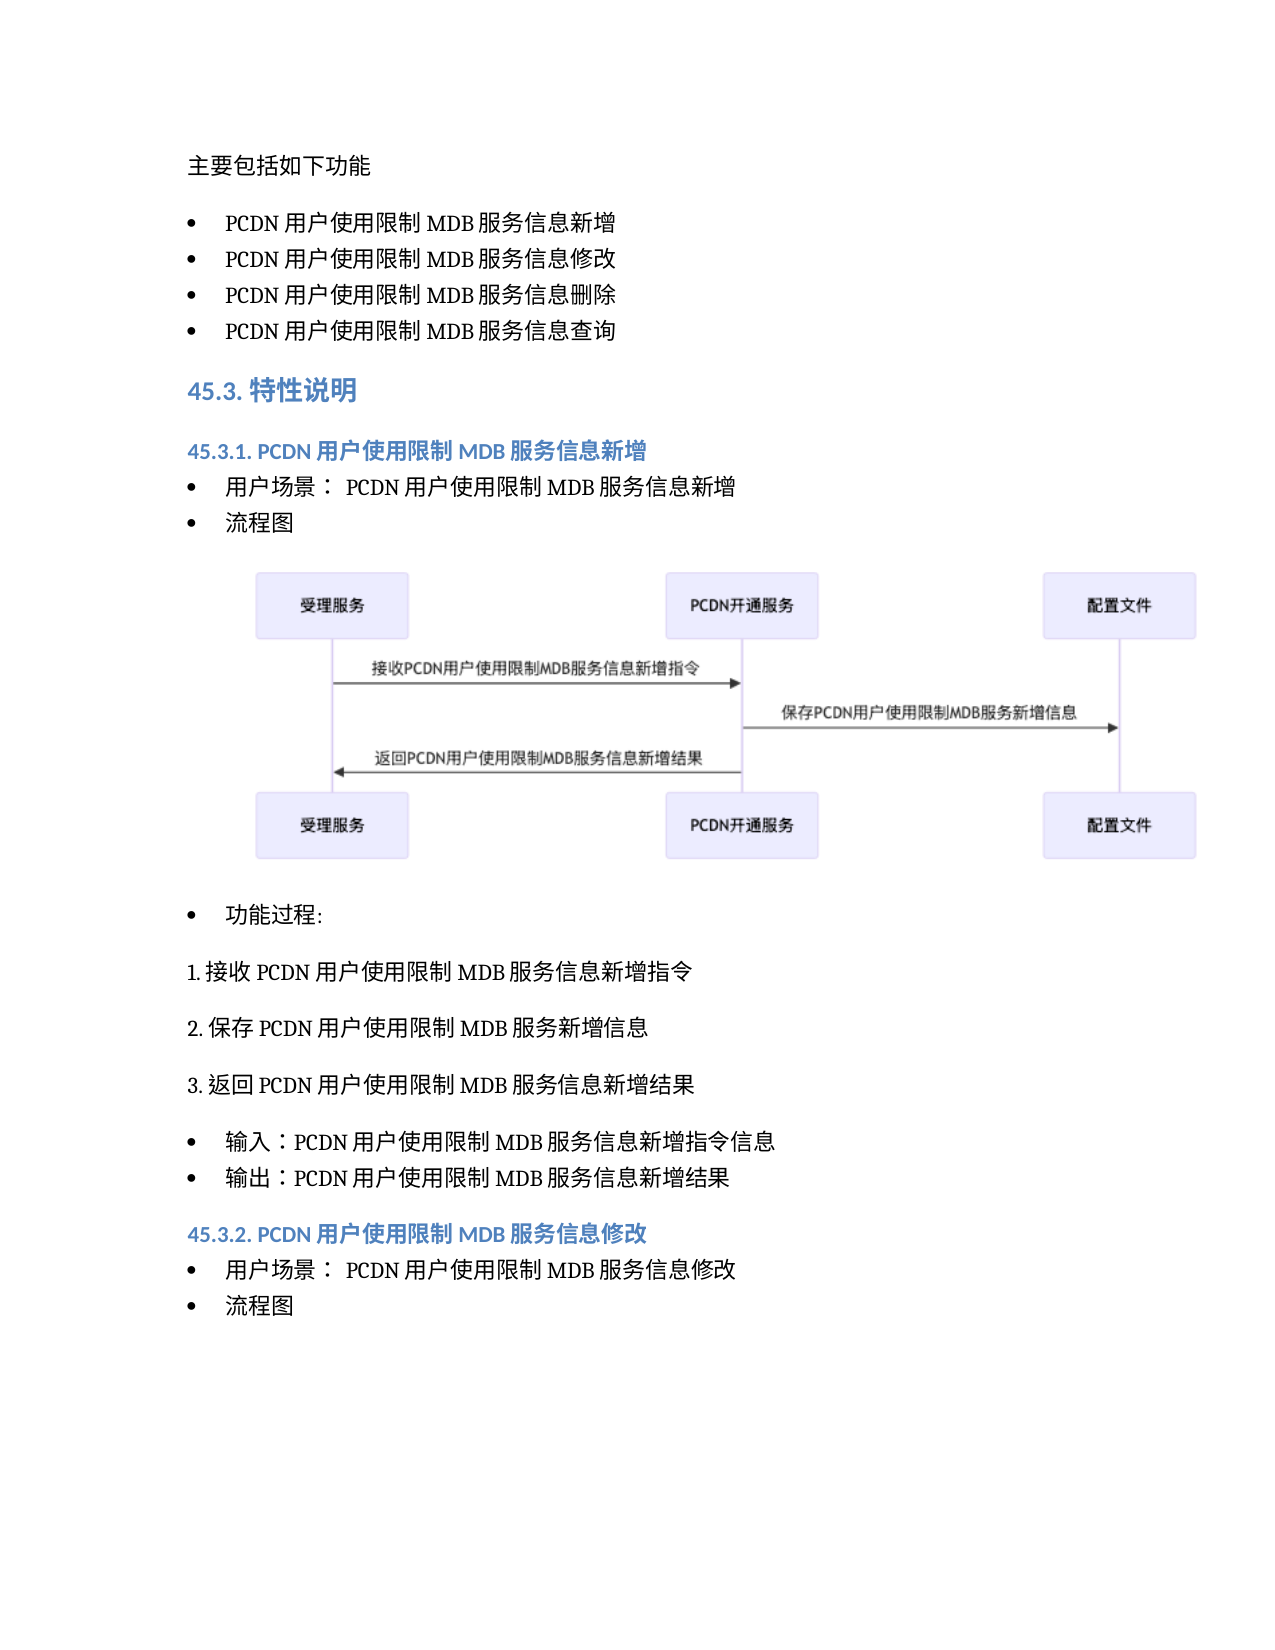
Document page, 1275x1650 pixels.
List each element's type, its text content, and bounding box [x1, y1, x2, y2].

list 流程图 [187, 1290, 1087, 1322]
list PCDN用户使用限制MDB服务信息删除 [187, 279, 1087, 310]
list 流程图 [187, 506, 1087, 538]
text 主要包括如下功能 [187, 150, 1087, 181]
text 1. 接收PCDN用户使用限制MDB服务信息新增指令 [187, 955, 1087, 987]
list 用户场景： PCDN用户使用限制MDB服务信息修改 [187, 1254, 1087, 1286]
subtitle 45.3. 特性说明 [187, 371, 1087, 408]
list PCDN用户使用限制MDB服务信息修改 [187, 243, 1087, 274]
list PCDN用户使用限制MDB服务信息新增 [187, 207, 1087, 238]
text 3. 返回PCDN用户使用限制MDB服务信息新增结果 [187, 1069, 1087, 1100]
list 输入：PCDN用户使用限制MDB服务信息新增指令信息 [187, 1126, 1087, 1157]
subtitle 45.3.1. PCDN用户使用限制MDB服务信息新增 [187, 434, 1087, 466]
list PCDN用户使用限制MDB服务信息查询 [187, 314, 1087, 346]
list 输出：PCDN用户使用限制MDB服务信息新增结果 [187, 1162, 1087, 1193]
text 2. 保存PCDN用户使用限制MDB服务新增信息 [187, 1012, 1087, 1043]
list 用户场景： PCDN用户使用限制MDB服务信息新增 [187, 471, 1087, 502]
list 功能过程: [187, 899, 1087, 930]
subtitle 45.3.2. PCDN用户使用限制MDB服务信息修改 [187, 1218, 1087, 1250]
picture [206, 563, 1257, 874]
